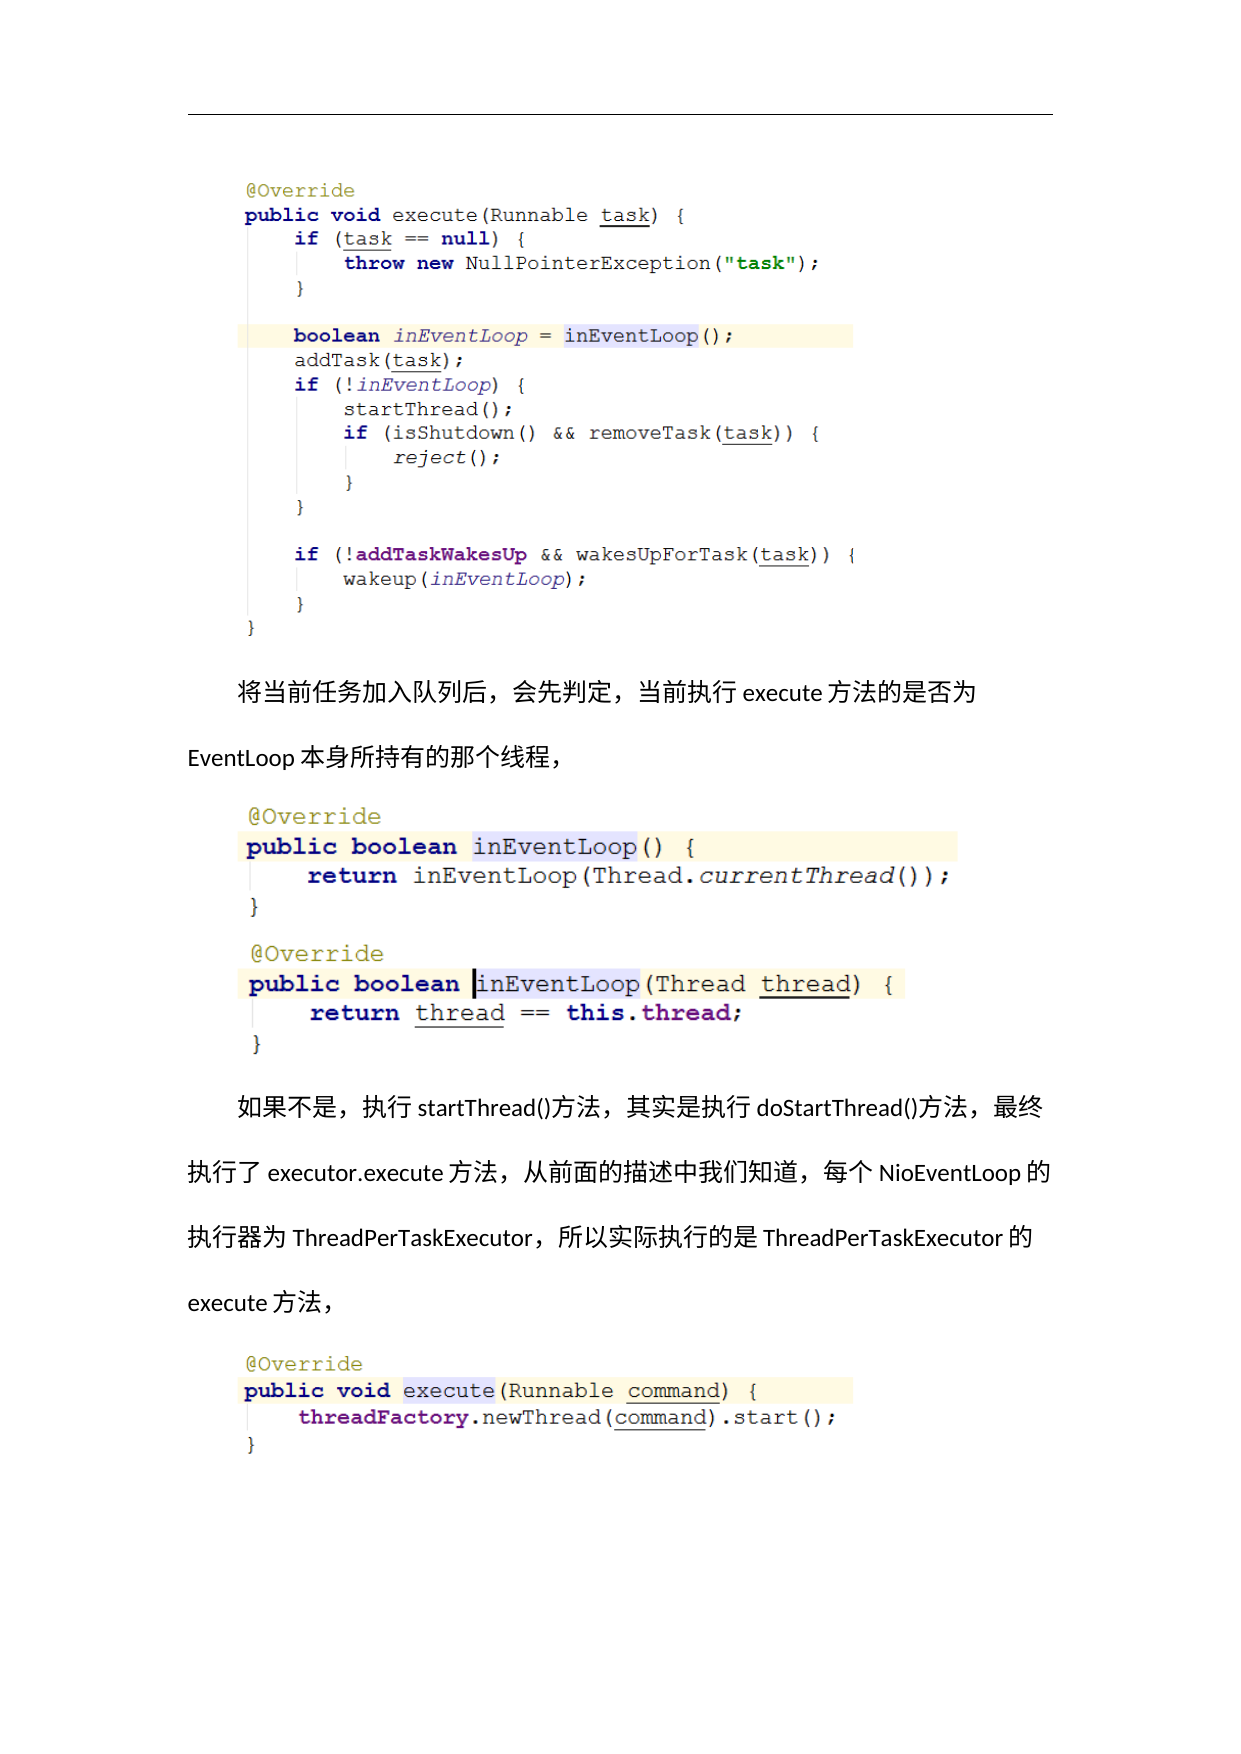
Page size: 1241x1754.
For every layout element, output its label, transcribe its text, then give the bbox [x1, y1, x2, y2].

picture [237, 800, 958, 922]
text 将当前任务加入队列后，会先判定，当前执行execute方法的是否为EventLoop本身所持有的那个线程， [187, 658, 1053, 788]
picture [237, 173, 854, 638]
text 如果不是，执行startThread()方法，其实是执行doStartThread()方法，最终执行了executor.execute方法，从前面的描述中我们知道，每个NioEventLoop的执行器为ThreadPerTaskExecutor，所以实际执行的是ThreadPerTaskExecutor的execute方法， [187, 1073, 1053, 1333]
picture [237, 1345, 854, 1467]
picture [237, 936, 905, 1063]
